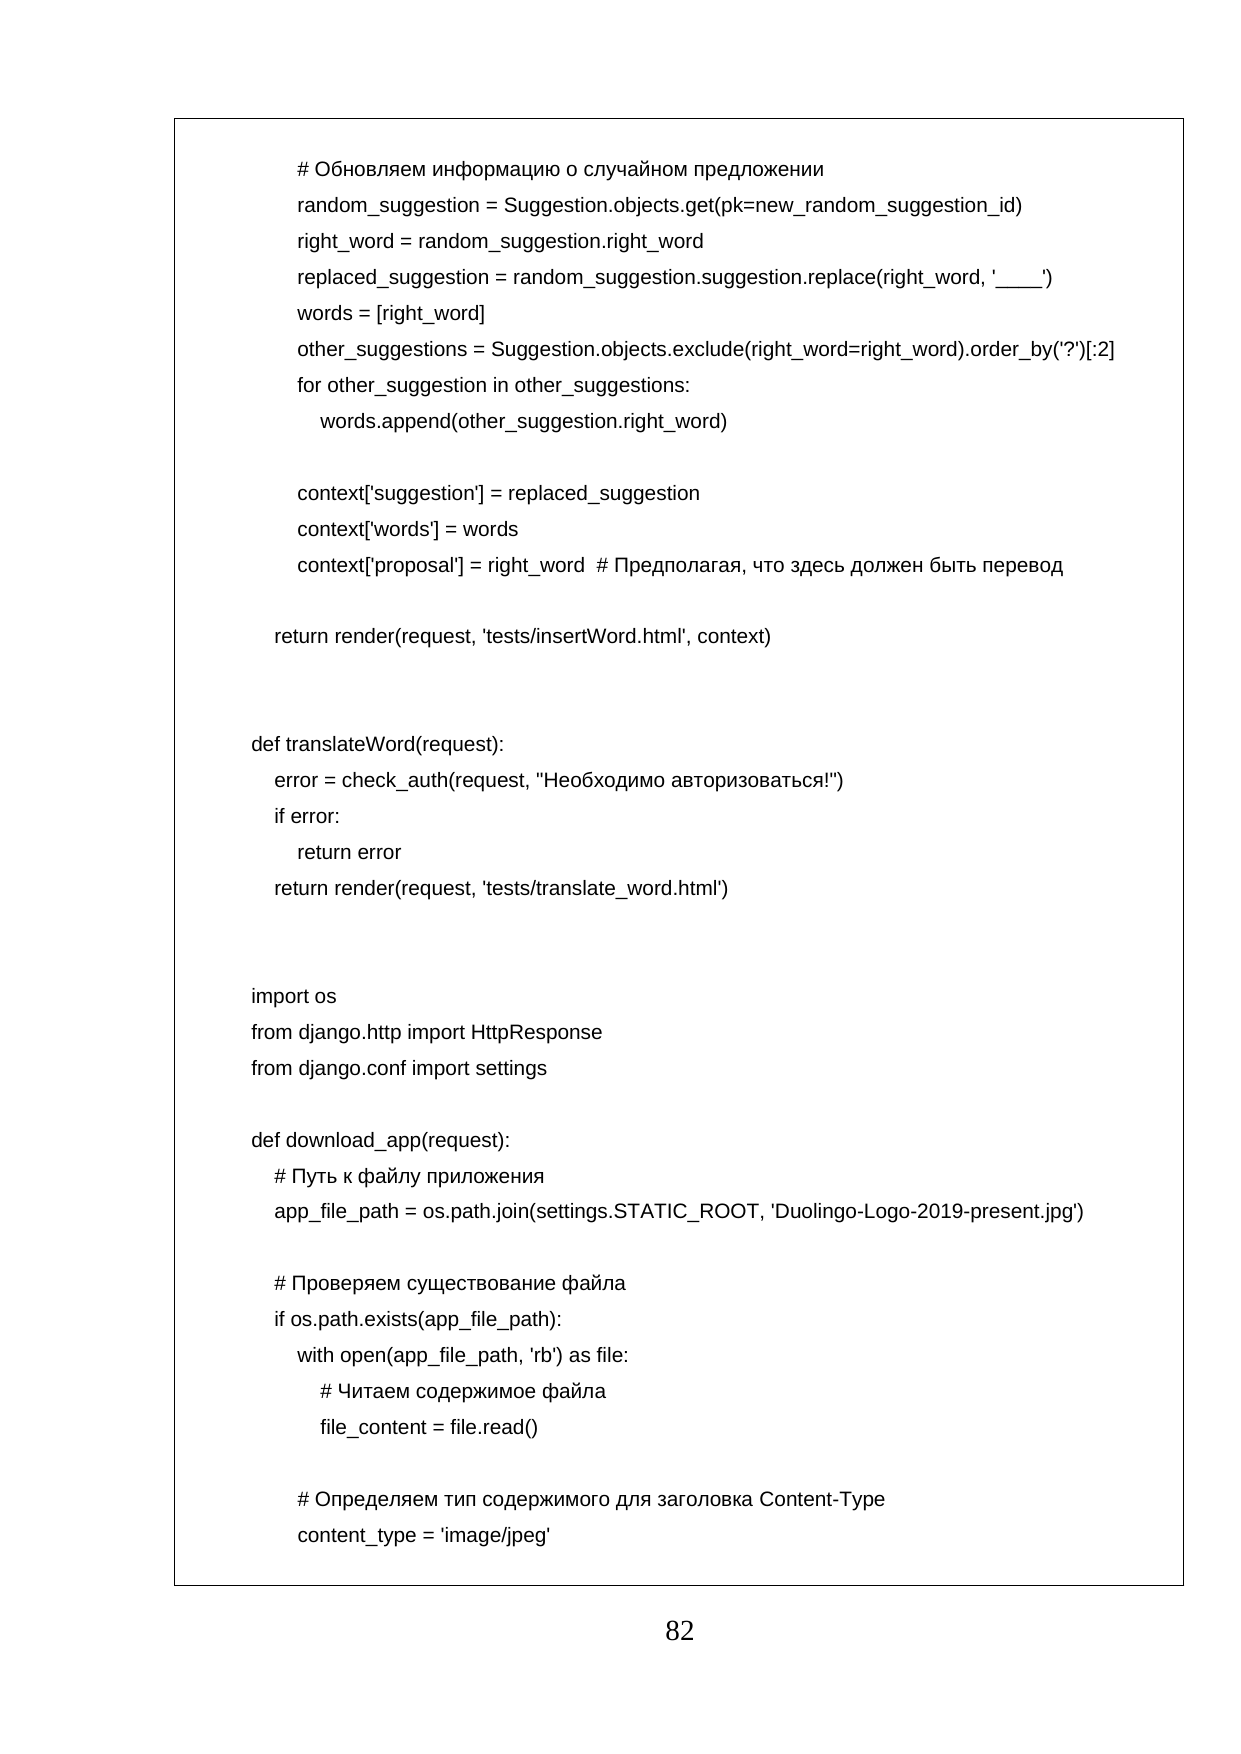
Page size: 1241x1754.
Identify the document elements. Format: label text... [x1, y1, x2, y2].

text file_content = file.read() [175, 1412, 1183, 1439]
text error = check_auth(request, "Необходимо авторизоваться!") [175, 765, 1183, 792]
text app_file_path = os.path.join(settings.STATIC_ROOT, 'Duolingo-Logo-2019-present.jpg') [175, 1196, 1183, 1223]
text if error: [175, 801, 1183, 828]
text import os [175, 981, 1183, 1008]
text # Читаем содержимое файла [175, 1376, 1183, 1403]
text words = [right_word] [175, 298, 1183, 325]
text context['suggestion'] = replaced_suggestion [175, 477, 1183, 504]
text context['words'] = words [175, 513, 1183, 541]
text right_word = random_suggestion.right_word [175, 226, 1183, 253]
text with open(app_file_path, 'rb') as file: [175, 1340, 1183, 1367]
text replaced_suggestion = random_suggestion.suggestion.replace(right_word, '____') [175, 262, 1183, 289]
text return render(request, 'tests/insertWord.html', context) [175, 621, 1183, 648]
text other_suggestions = Suggestion.objects.exclude(right_word=right_word).order_by('?')[:2] [175, 334, 1183, 361]
text return error [175, 837, 1183, 864]
text # Проверяем существование файла [175, 1268, 1183, 1295]
text # Обновляем информацию о случайном предложении [175, 154, 1183, 181]
text for other_suggestion in other_suggestions: [175, 370, 1183, 397]
text def download_app(request): [175, 1124, 1183, 1151]
text from django.http import HttpResponse [175, 1017, 1183, 1044]
text words.append(other_suggestion.right_word) [175, 406, 1183, 433]
text if os.path.exists(app_file_path): [175, 1304, 1183, 1331]
text return render(request, 'tests/translate_word.html') [175, 873, 1183, 900]
text random_suggestion = Suggestion.objects.get(pk=new_random_suggestion_id) [175, 190, 1183, 217]
text # Определяем тип содержимого для заголовка Content-Type [175, 1484, 1183, 1511]
text context['proposal'] = right_word # Предполагая, что здесь должен быть перевод [175, 549, 1183, 576]
text def translateWord(request): [175, 729, 1183, 756]
text # Путь к файлу приложения [175, 1160, 1183, 1187]
text from django.conf import settings [175, 1052, 1183, 1079]
text content_type = 'image/jpeg' [175, 1520, 1183, 1547]
